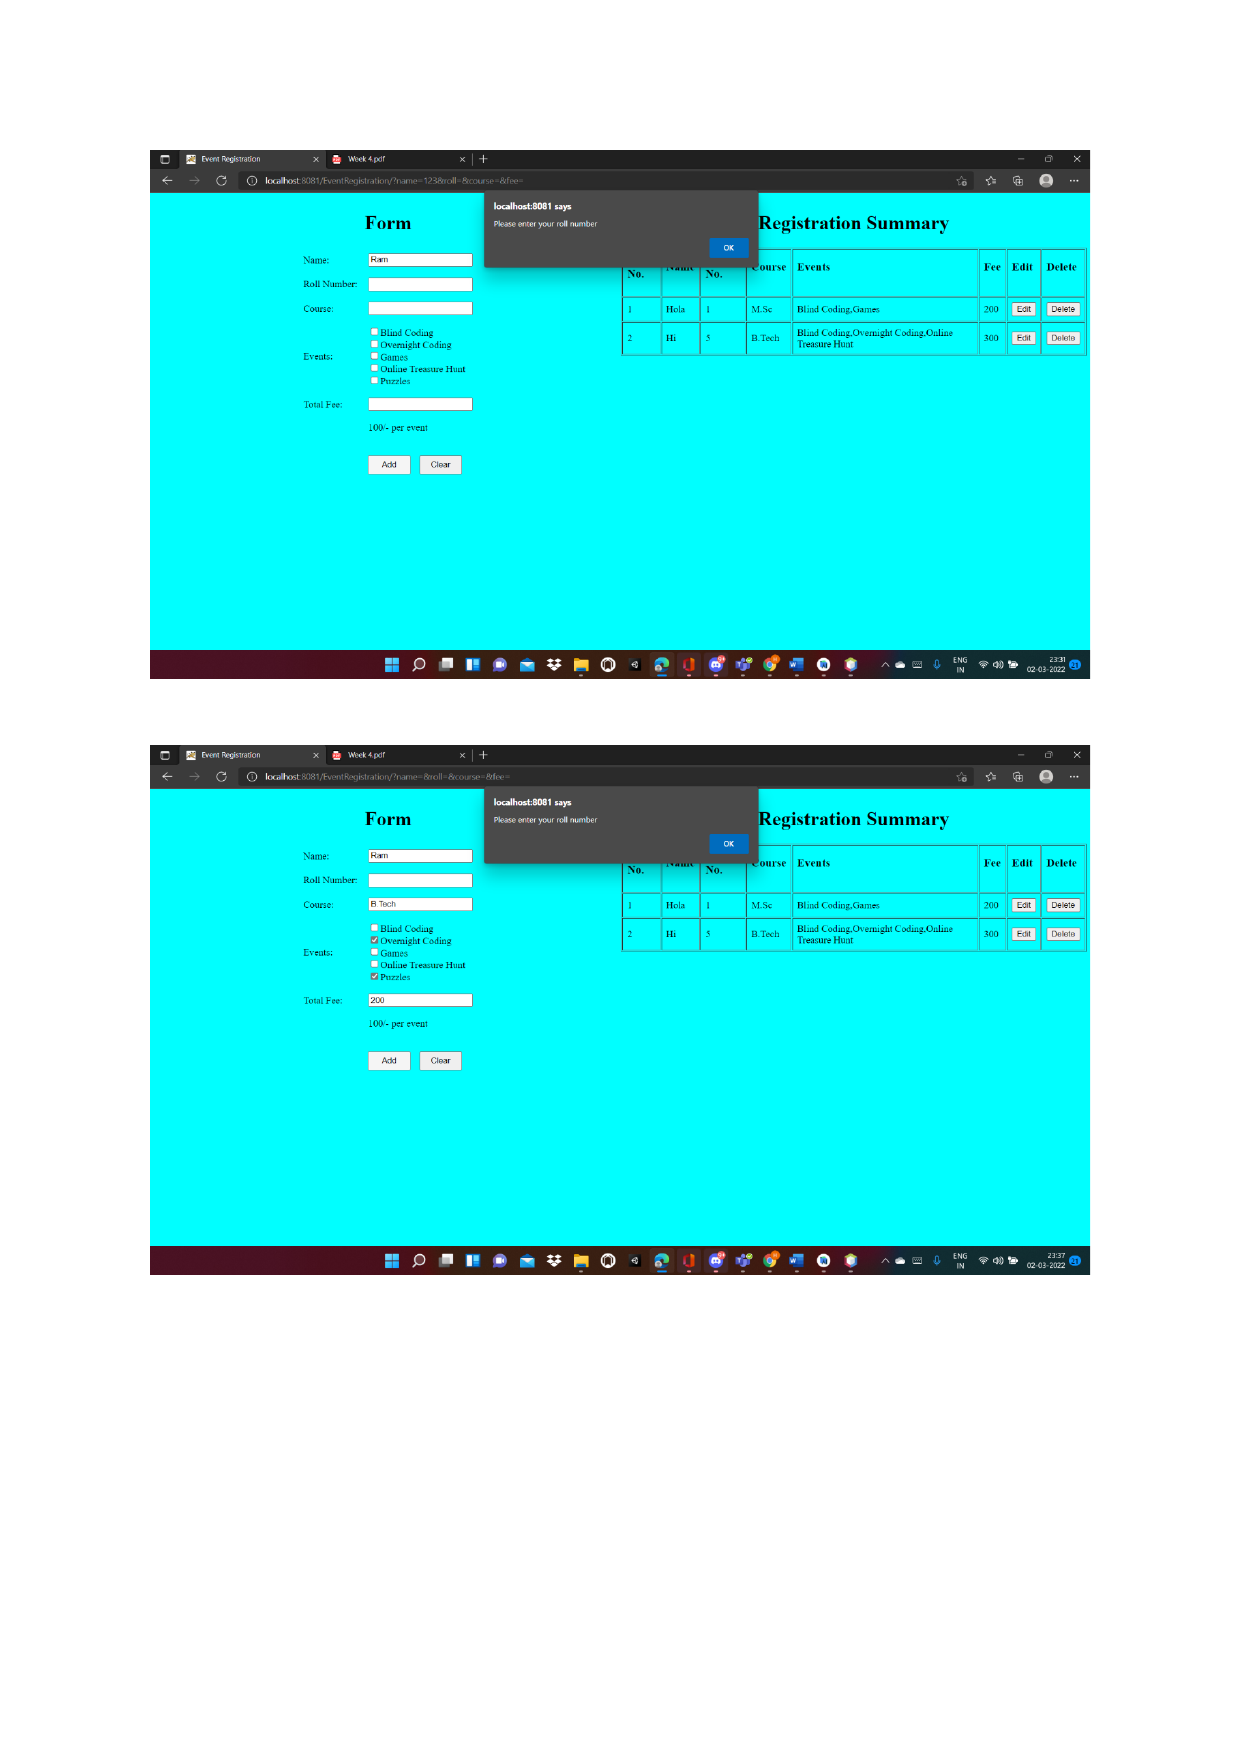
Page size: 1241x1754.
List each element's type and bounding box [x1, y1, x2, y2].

picture [150, 150, 1091, 679]
picture [150, 745, 1091, 1275]
